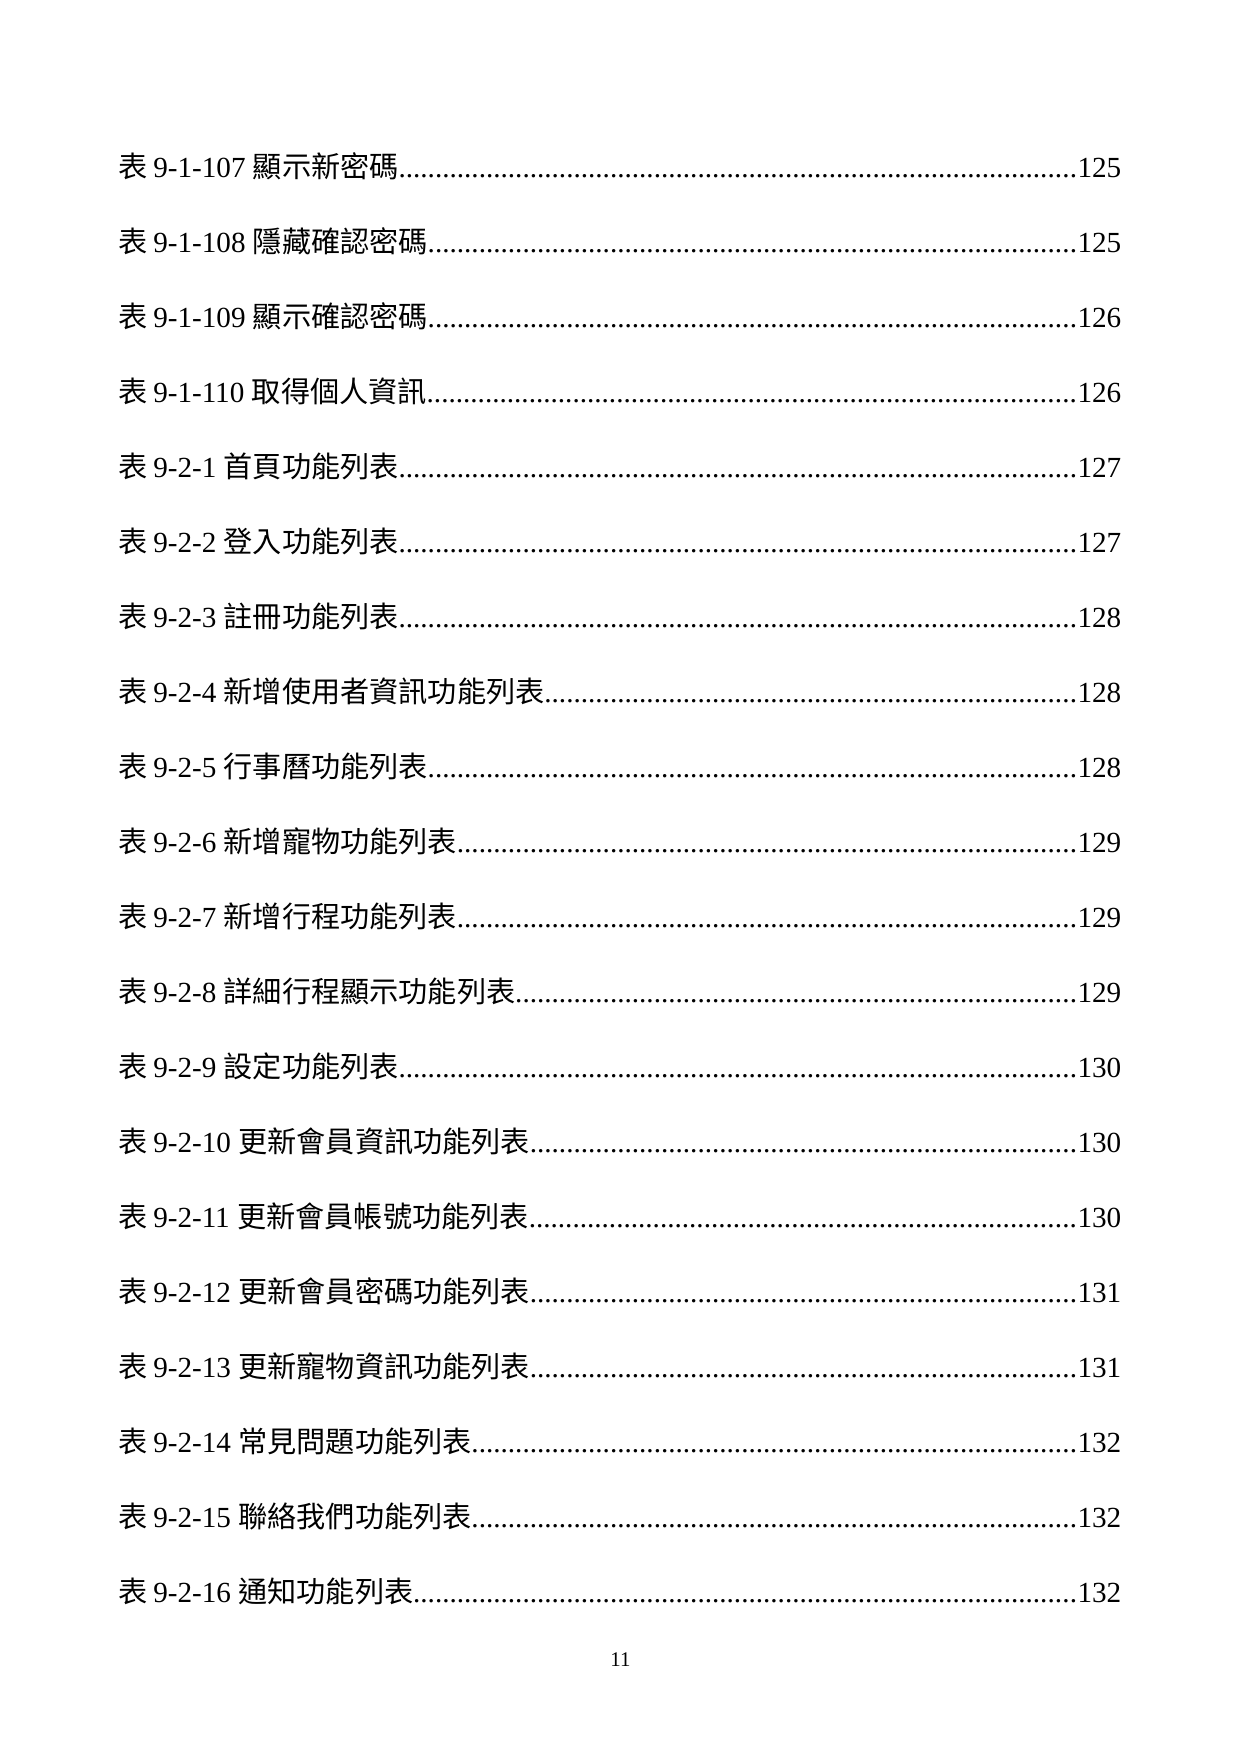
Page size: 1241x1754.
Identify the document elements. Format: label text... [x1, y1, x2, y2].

text 表9-2-15 聯絡我們功能列表 132 [118, 1477, 1122, 1552]
text 表9-1-107 顯示新密碼 125 [118, 127, 1122, 202]
text 表9-2-6 新增寵物功能列表 129 [118, 802, 1122, 877]
text 表9-2-2 登入功能列表 127 [118, 502, 1122, 577]
text 表9-2-7 新增行程功能列表 129 [118, 877, 1122, 952]
text 表9-1-108 隱藏確認密碼 125 [118, 202, 1122, 277]
text 表9-2-16 通知功能列表 132 [118, 1552, 1122, 1627]
text 表9-2-12 更新會員密碼功能列表 131 [118, 1252, 1122, 1327]
text 表9-2-1 首頁功能列表 127 [118, 427, 1122, 502]
text 表9-2-8 詳細行程顯示功能列表 129 [118, 952, 1122, 1027]
text 表9-2-4 新增使用者資訊功能列表 128 [118, 652, 1122, 727]
text 表9-2-10 更新會員資訊功能列表 130 [118, 1102, 1122, 1177]
text 表9-2-5 行事曆功能列表 128 [118, 727, 1122, 802]
text 表9-2-3 註冊功能列表 128 [118, 577, 1122, 652]
text 表9-2-9 設定功能列表 130 [118, 1027, 1122, 1102]
text 表9-2-14 常見問題功能列表 132 [118, 1402, 1122, 1477]
text 表9-1-109 顯示確認密碼 126 [118, 277, 1122, 352]
text 表9-2-13 更新寵物資訊功能列表 131 [118, 1327, 1122, 1402]
text 表9-1-110 取得個人資訊 126 [118, 352, 1122, 427]
text 表9-2-11 更新會員帳號功能列表 130 [118, 1177, 1122, 1252]
